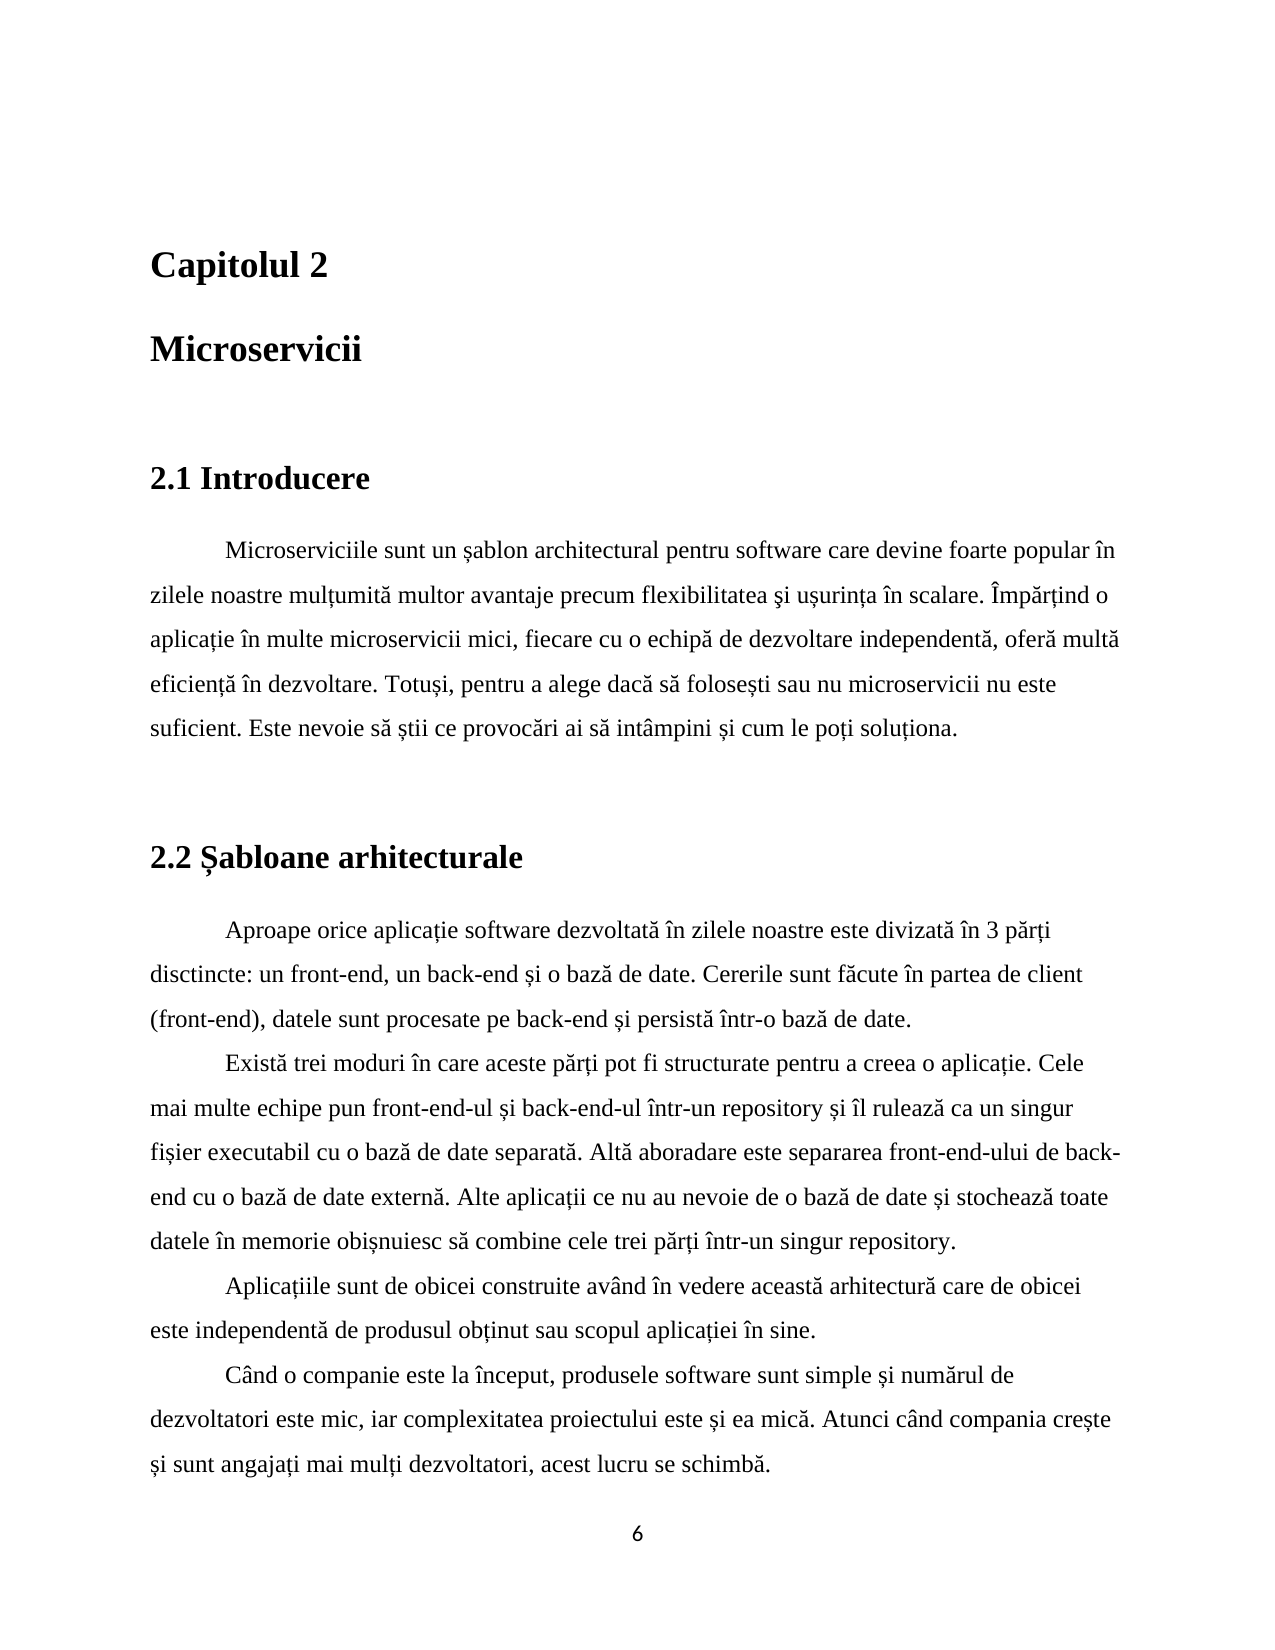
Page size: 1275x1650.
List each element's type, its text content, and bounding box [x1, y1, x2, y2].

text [150, 915, 1125, 1477]
subtitle 2.2 Șabloane arhitecturale [150, 838, 1125, 876]
text Microserviciile sunt un șablon architectural pentru software care devine foarte popular în zilele noastre mulțumită multor avantaje precum flexibilitatea şi ușurința în scalare. Împărțind o aplicație în multe microservicii mici, fiecare cu o echipă de dezvoltare independentă, oferă multă eficiență în dezvoltare. Totuși, pentru a alege dacă să folosești sau nu microservicii nu este suficient. Este nevoie să știi ce provocări ai să intâmpini și cum le poți soluționa. [150, 535, 1125, 742]
subtitle Microservicii [150, 327, 1125, 370]
text Capitolul 2 [150, 242, 1125, 285]
subtitle 2.1 Introducere [150, 458, 1125, 496]
